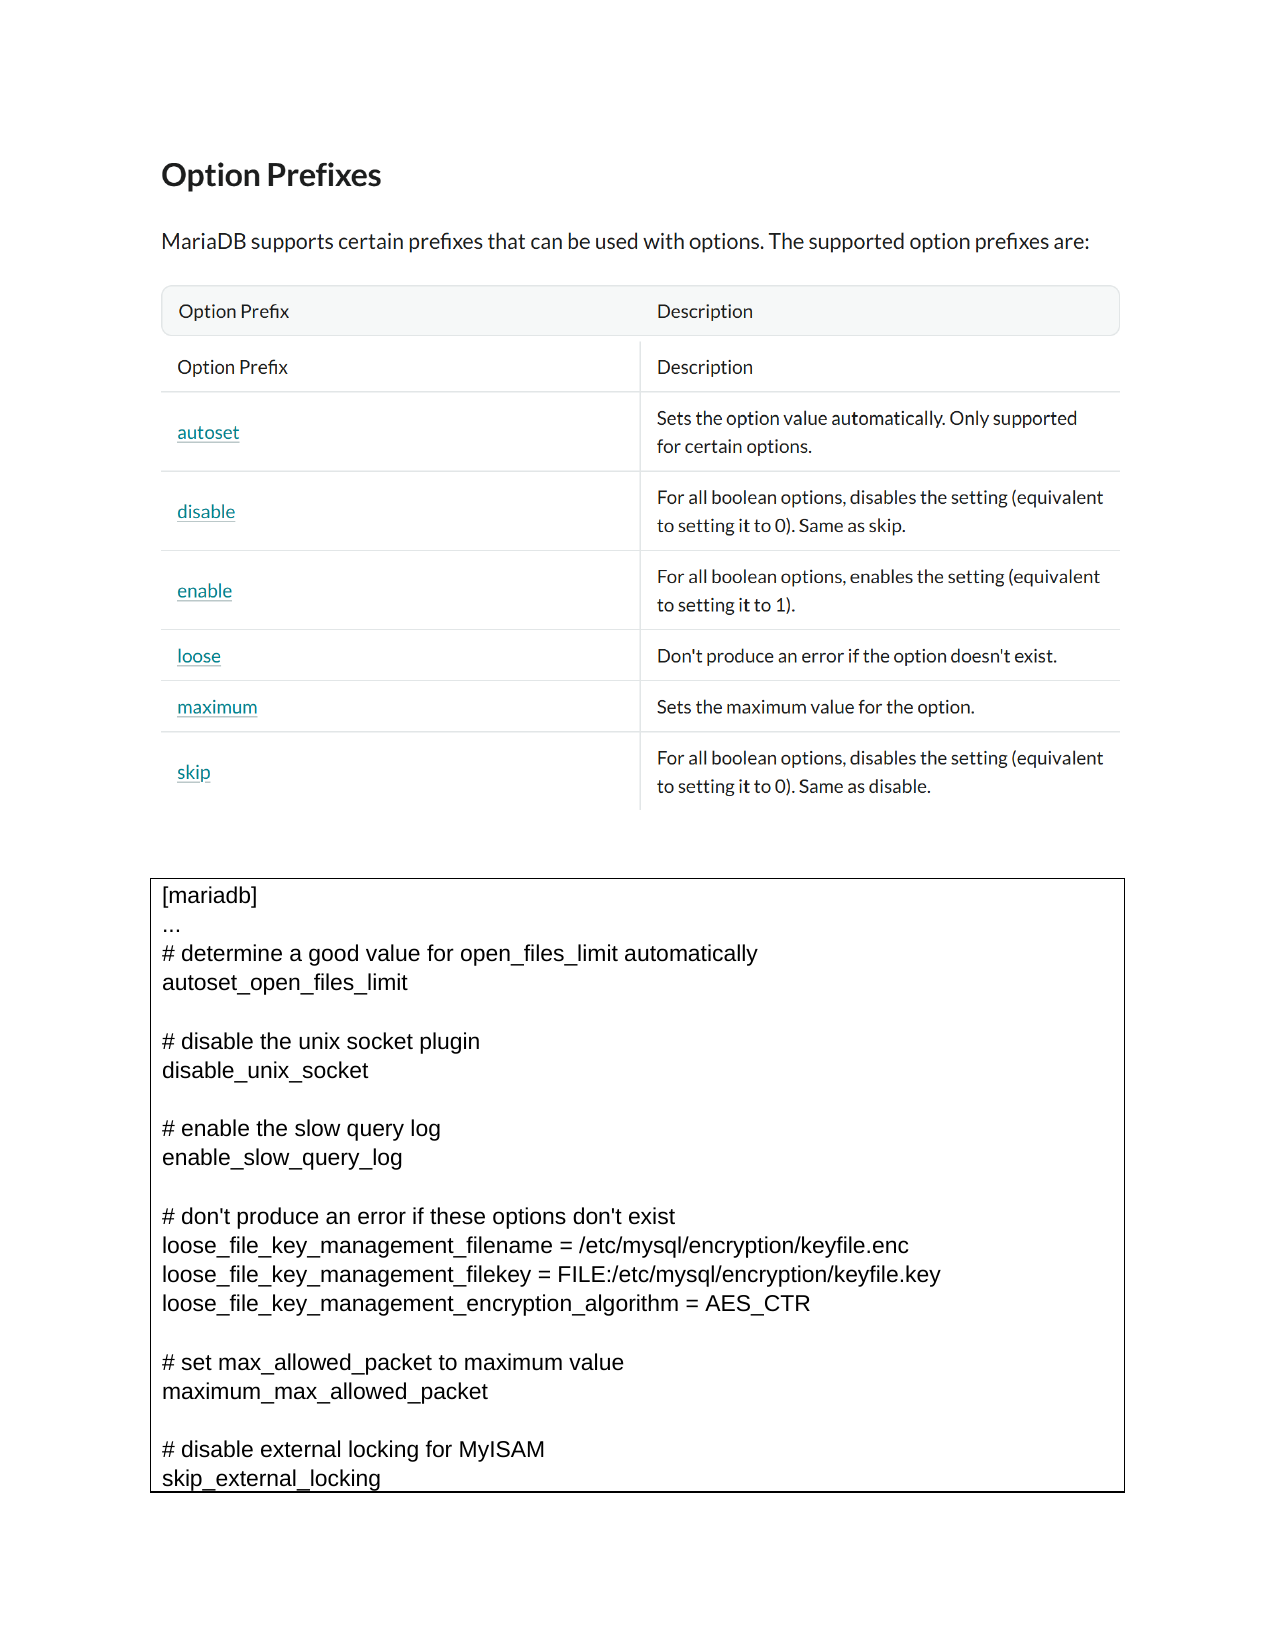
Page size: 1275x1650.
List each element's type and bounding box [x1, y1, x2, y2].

picture [150, 150, 1125, 816]
table_header [151, 879, 1124, 1491]
